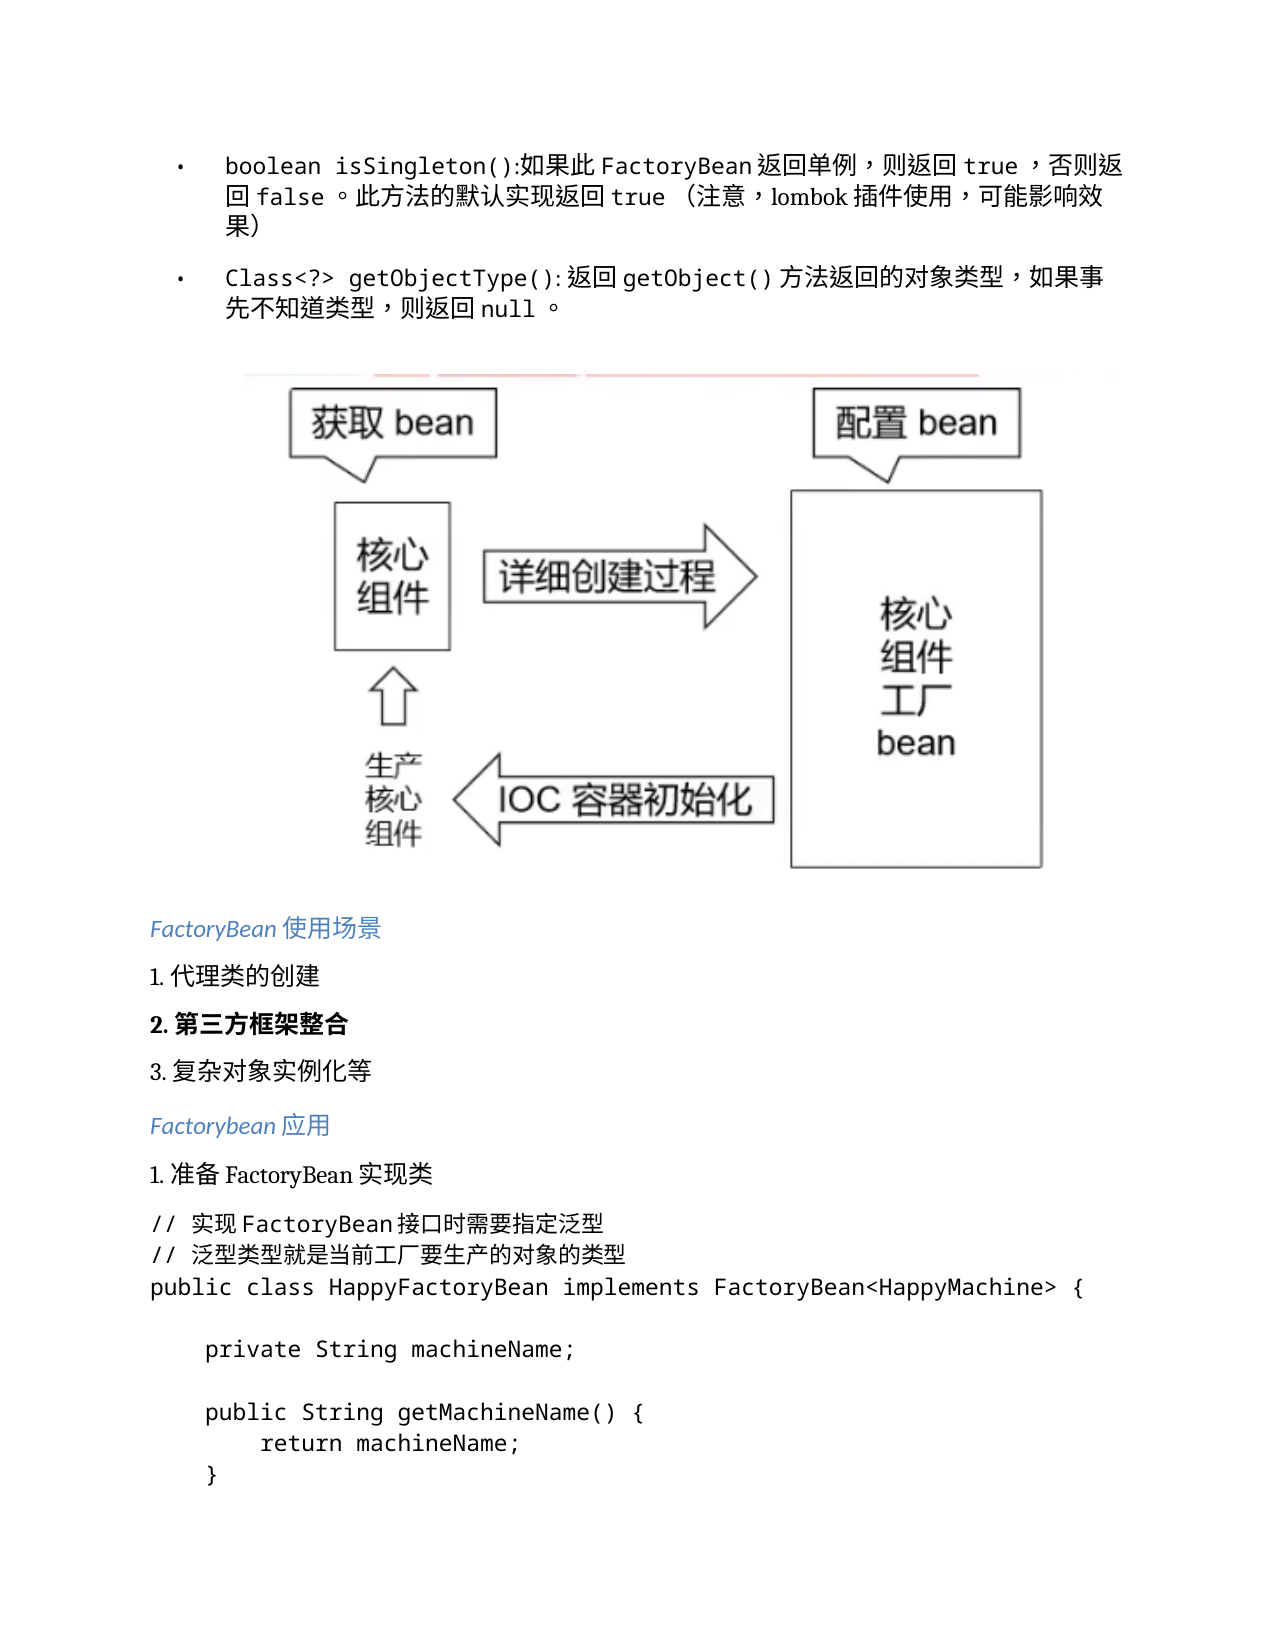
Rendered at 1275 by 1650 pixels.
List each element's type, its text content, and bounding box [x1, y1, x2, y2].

text 2. 第三方框架整合 [150, 1011, 1125, 1039]
list ​boolean isSingleton()​:如果此 FactoryBean​ 返回单例，则返回 true​ ，否则返回 false​ 。此方法的默认实现返回 true​ （注意，lombok插件使用，可能影响效果） [175, 150, 1125, 241]
text 1. 准备FactoryBean实现类 [150, 1161, 1125, 1189]
subtitle FactoryBean使用场景 [150, 911, 1125, 944]
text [150, 1208, 1125, 1489]
subtitle Factorybean应用 [150, 1108, 1125, 1142]
list Class<?> getObjectType()​: 返回 getObject()​ 方法返回的对象类型，如果事先不知道类型，则返回 null​ 。 [175, 262, 1125, 324]
text 1. 代理类的创建 [150, 963, 1125, 992]
picture [243, 374, 1119, 890]
text 3. 复杂对象实例化等 [150, 1058, 1125, 1087]
